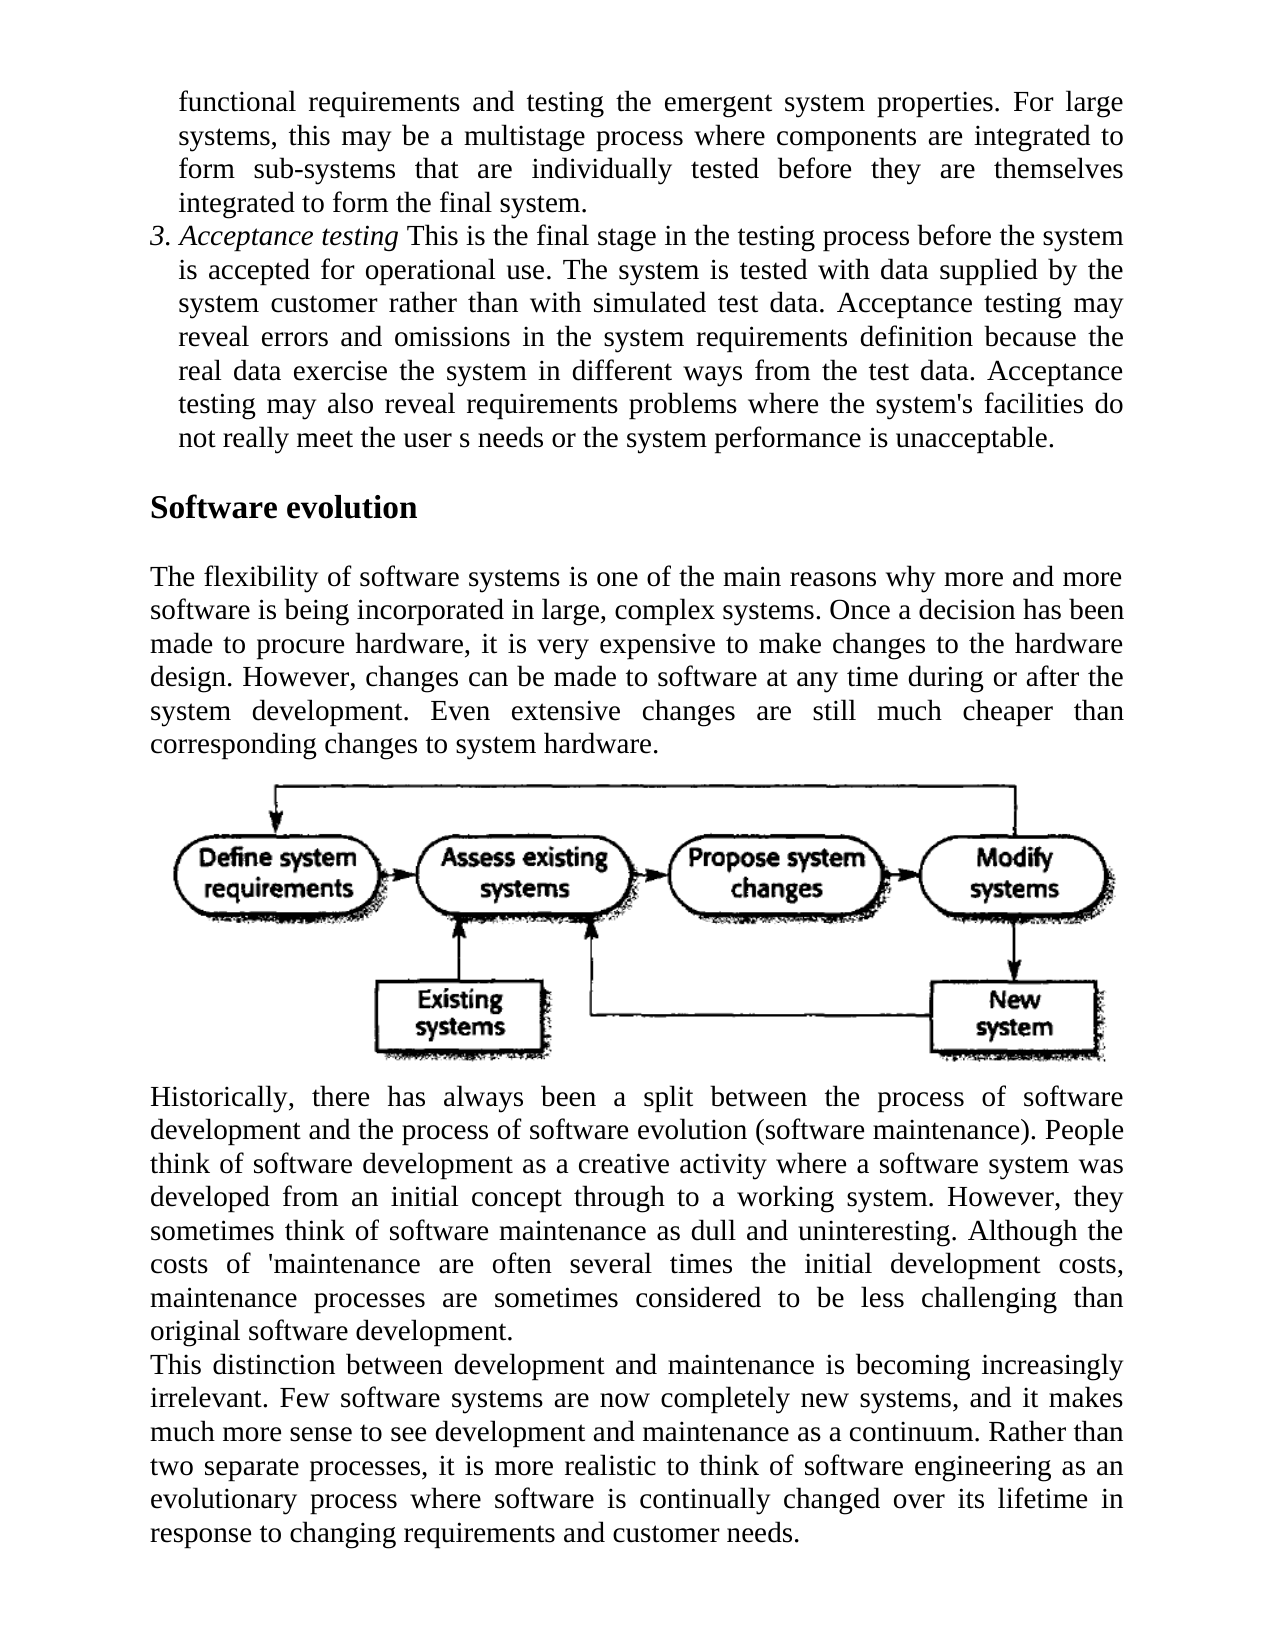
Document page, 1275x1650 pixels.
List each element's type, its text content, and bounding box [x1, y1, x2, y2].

text Software evolution [150, 487, 1125, 525]
text This distinction between development and maintenance is becoming increasingly irrelevant. Few software systems are now completely new systems, and it makes much more sense to see development and maintenance as a continuum. Rather than two separate processes, it is more realistic to think of software engineering as an evolutionary process where software is continually changed over its lifetime in response to changing requirements and customer needs. [150, 1347, 1125, 1548]
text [150, 84, 1125, 218]
picture [150, 760, 1122, 1079]
text Historically, there has always been a split between the process of software development and the process of software evolution (software maintenance). People think of software development as a creative activity where a software system was developed from an initial concept through to a working system. However, they sometimes think of software maintenance as dull and uninteresting. Although the costs of 'maintenance are often several times the initial development costs, maintenance processes are sometimes considered to be less challenging than original software development. [150, 1079, 1125, 1347]
text The flexibility of software systems is one of the main reasons why more and more software is being incorporated in large, complex systems. Once a decision has been made to procure hardware, it is very expensive to make changes to the hardware design. However, changes can be made to software at any time during or after the system development. Even extensive changes are still much cheaper than corresponding changes to system hardware. [150, 559, 1125, 760]
text 3. Acceptance testing This is the final stage in the testing process before the system is accepted for operational use. The system is tested with data supplied by the system customer rather than with simulated test data. Acceptance testing may reveal errors and omissions in the system requirements definition because the real data exercise the system in different ways from the test data. Acceptance testing may also reveal requirements problems where the system's facilities do not really meet the user s needs or the system performance is unacceptable. [150, 218, 1125, 453]
